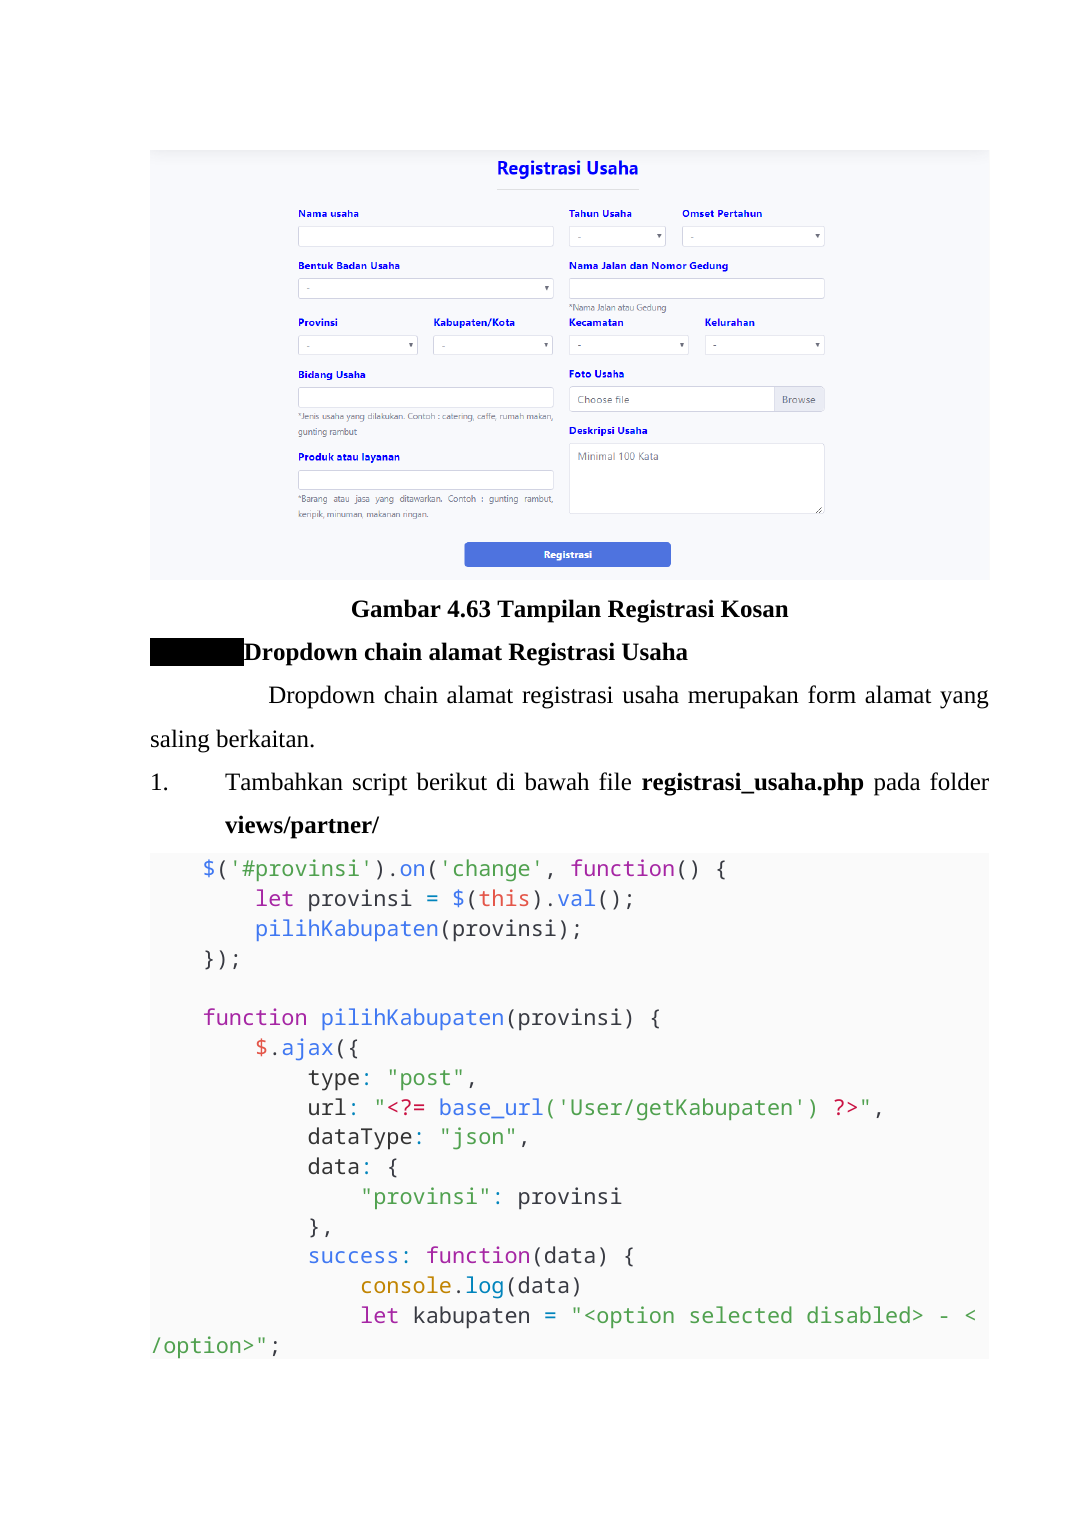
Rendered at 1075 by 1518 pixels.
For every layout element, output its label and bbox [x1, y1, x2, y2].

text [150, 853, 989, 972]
picture [150, 150, 990, 580]
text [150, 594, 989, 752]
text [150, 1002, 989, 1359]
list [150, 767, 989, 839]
